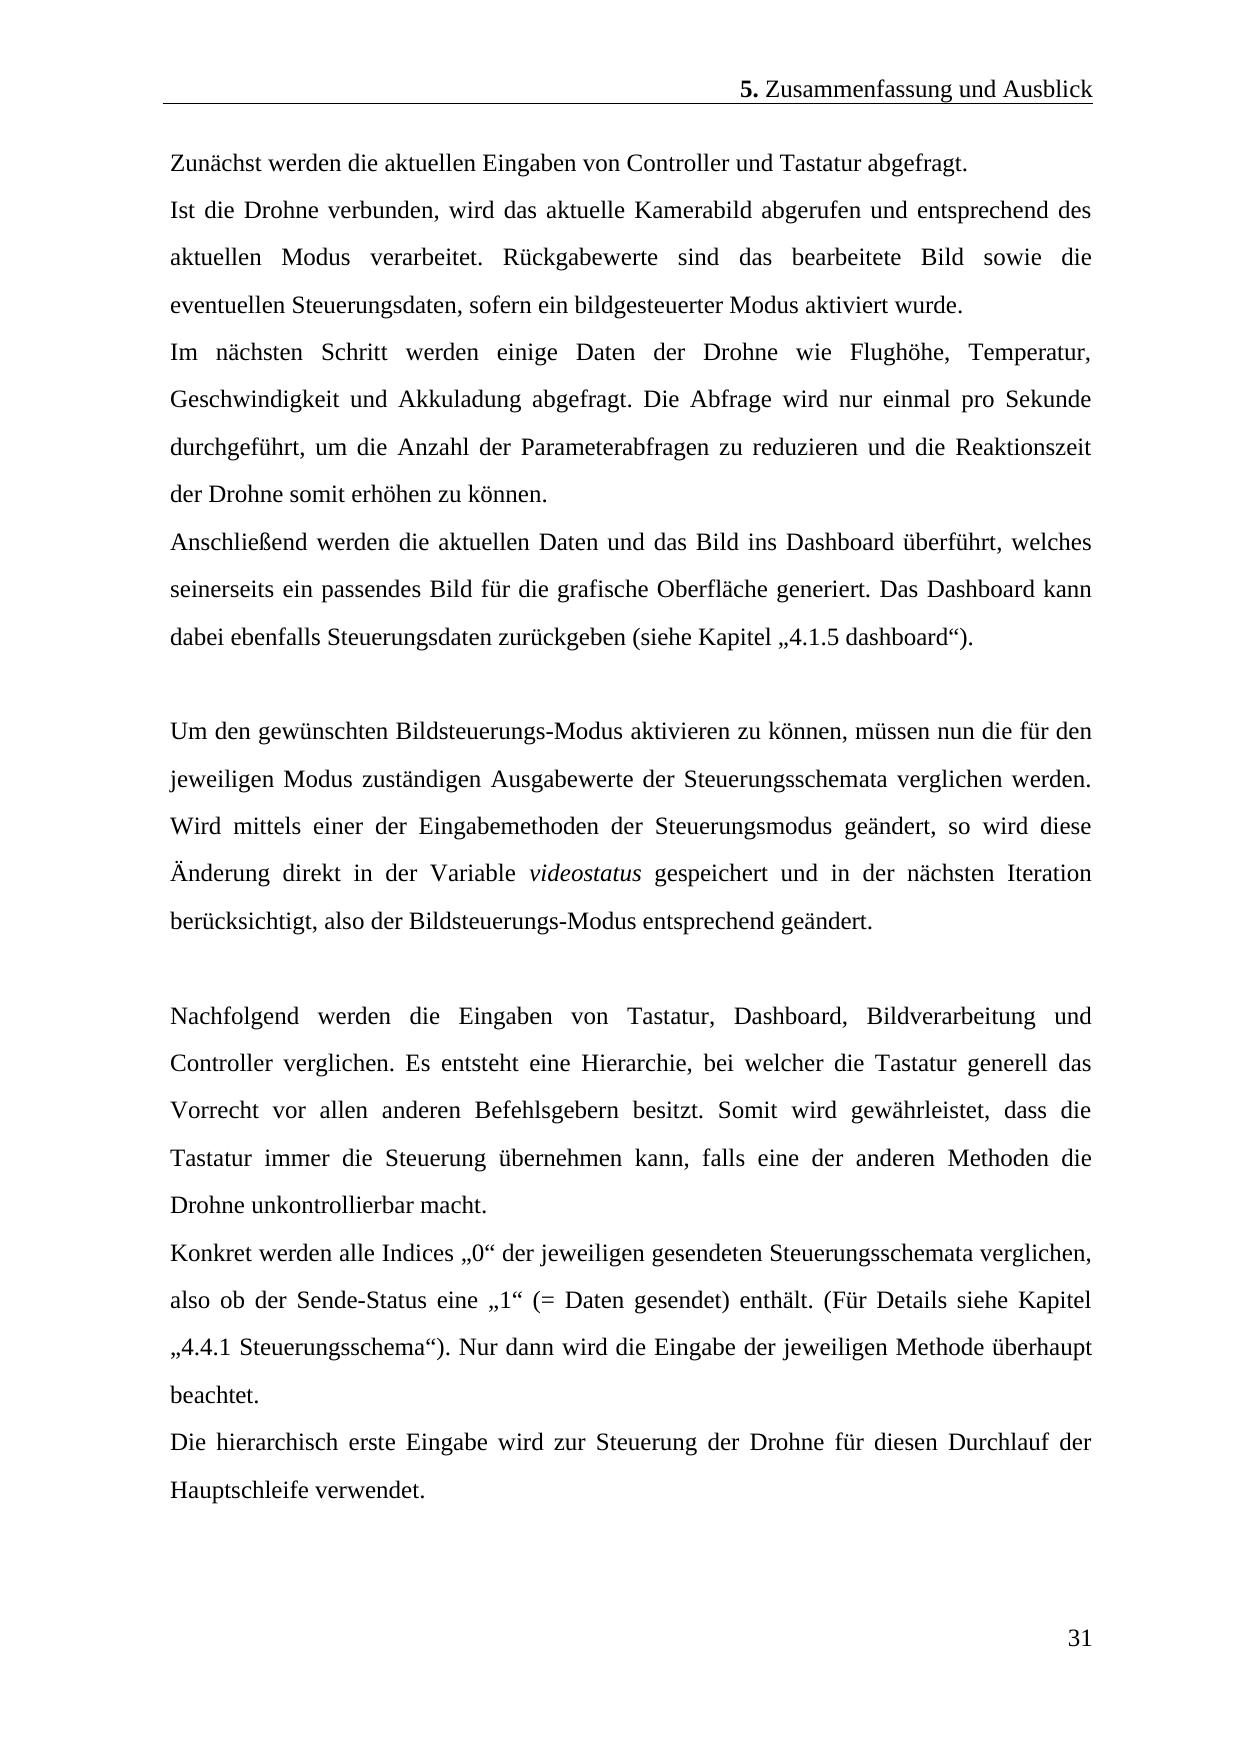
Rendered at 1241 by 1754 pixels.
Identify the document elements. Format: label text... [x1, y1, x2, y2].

text Die hierarchisch erste Eingabe wird zur Steuerung der Drohne für diesen Durchlauf der Hauptschleife verwendet. [170, 1427, 1093, 1503]
text Nachfolgend werden die Eingaben von Tastatur, Dashboard, Bildverarbeitung und Controller verglichen. Es entsteht eine Hierarchie, bei welcher die Tastatur generell das Vorrecht vor allen anderen Befehlsgebern besitzt. Somit wird gewährleistet, dass die Tastatur immer die Steuerung übernehmen kann, falls eine der anderen Methoden die Drohne unkontrollierbar macht. [170, 1001, 1093, 1219]
text Zunächst werden die aktuellen Eingaben von Controller und Tastatur abgefragt. [170, 148, 1093, 176]
text Anschließend werden die aktuellen Daten und das Bild ins Dashboard überführt, welches seinerseits ein passendes Bild für die grafische Oberfläche generiert. Das Dashboard kann dabei ebenfalls Steuerungsdaten zurückgeben (siehe Kapitel „4.1.5 dashboard“). [170, 527, 1093, 650]
text Im nächsten Schritt werden einige Daten der Drohne wie Flughöhe, Temperatur, Geschwindigkeit und Akkuladung abgefragt. Die Abfrage wird nur einmal pro Sekunde durchgeführt, um die Anzahl der Parameterabfragen zu reduzieren und die Reaktionszeit der Drohne somit erhöhen zu können. [170, 337, 1093, 508]
text Konkret werden alle Indices „0“ der jeweiligen gesendeten Steuerungsschemata verglichen, also ob der Sende-Status eine „1“ (= Daten gesendet) enthält. (Für Details siehe Kapitel „4.4.1 Steuerungsschema“). Nur dann wird die Eingabe der jeweiligen Methode überhaupt beachtet. [170, 1238, 1093, 1409]
text Um den gewünschten Bildsteuerungs-Modus aktivieren zu können, müssen nun die für den jeweiligen Modus zuständigen Ausgabewerte der Steuerungsschemata verglichen werden. Wird mittels einer der Eingabemethoden der Steuerungsmodus geändert, so wird diese Änderung direkt in der Variable videostatus gespeichert und in der nächsten Iteration berücksichtigt, also der Bildsteuerungs-Modus entsprechend geändert. [170, 716, 1093, 935]
text Ist die Drohne verbunden, wird das aktuelle Kamerabild abgerufen und entsprechend des aktuellen Modus verarbeitet. Rückgabewerte sind das bearbeitete Bild sowie die eventuellen Steuerungsdaten, sofern ein bildgesteuerter Modus aktiviert wurde. [170, 195, 1093, 318]
